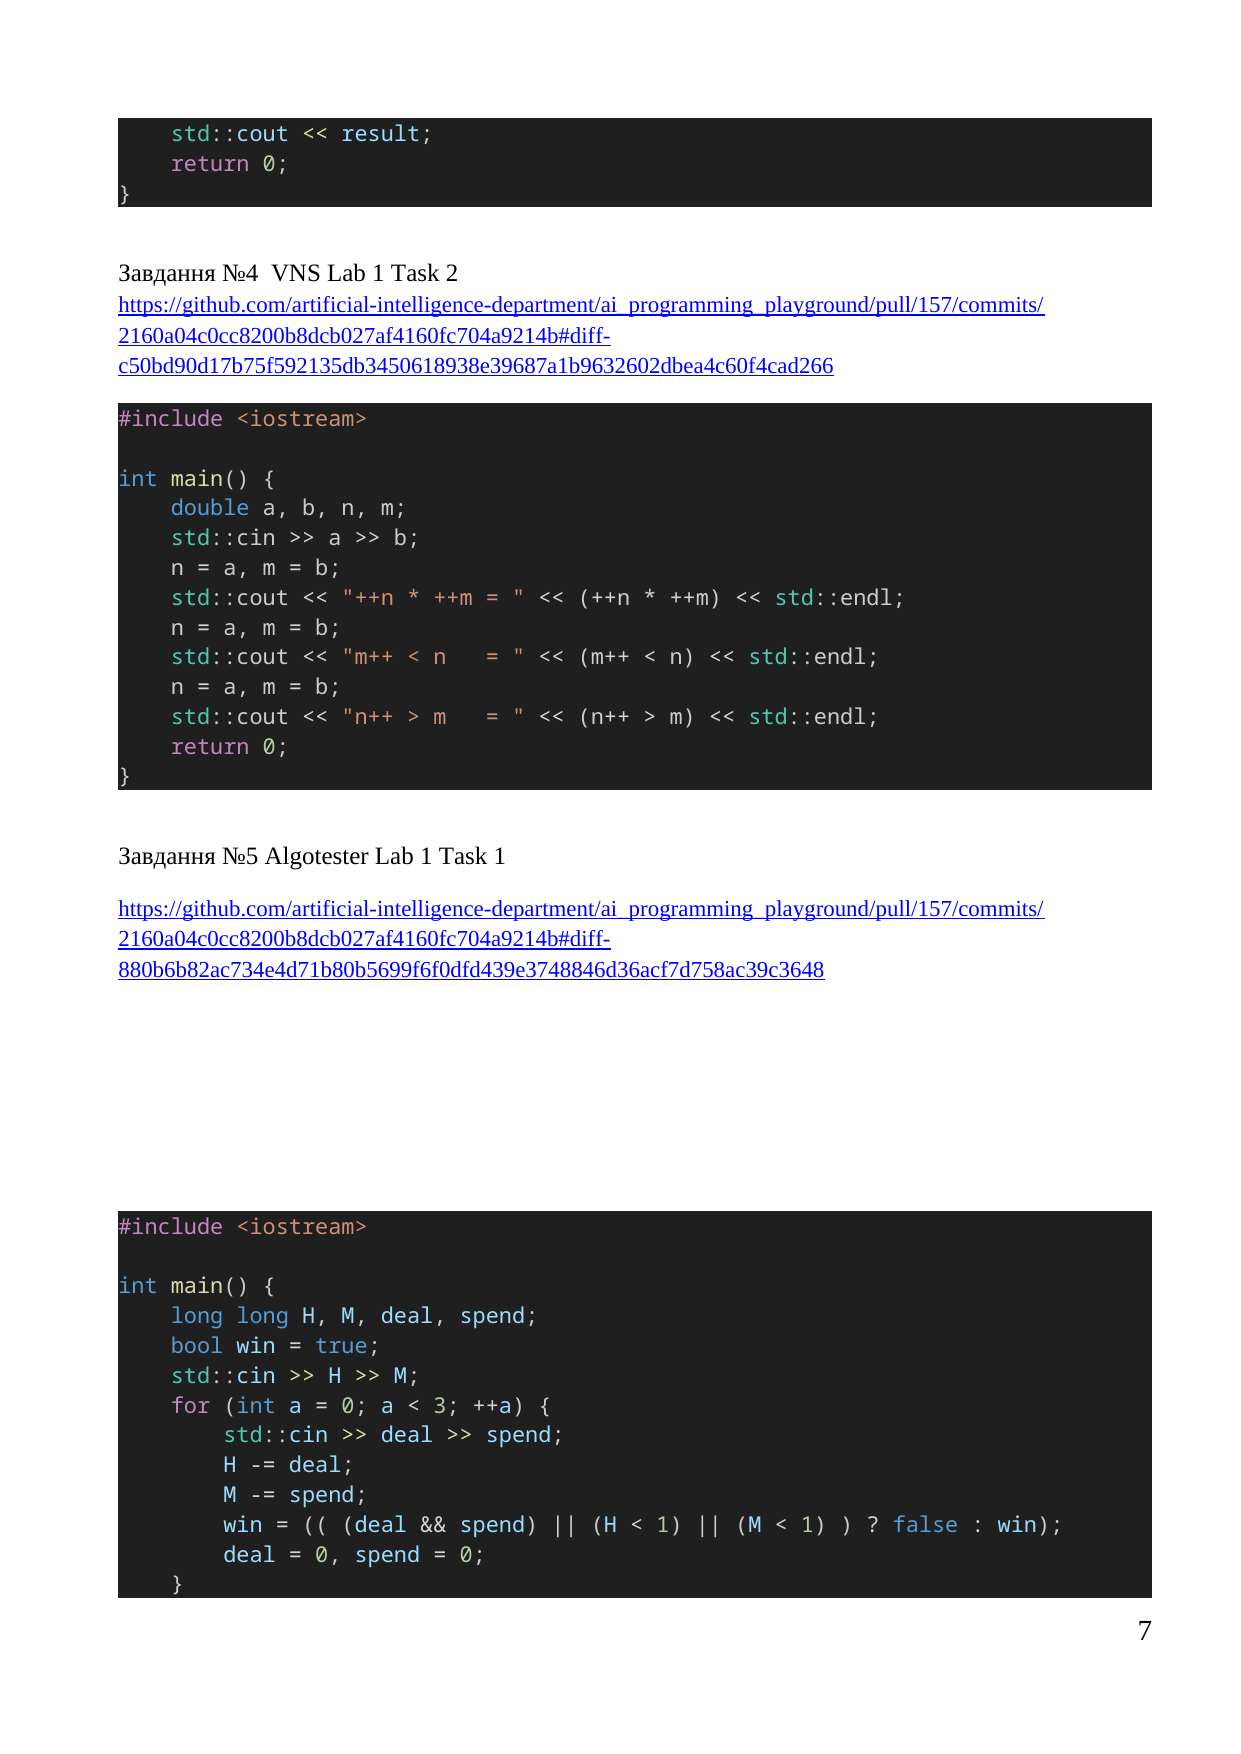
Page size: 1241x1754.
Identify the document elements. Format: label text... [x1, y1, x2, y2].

text std::cin >> H >> M; [118, 1360, 1152, 1389]
text std::cout << result; [118, 118, 1152, 148]
text int main() { [118, 463, 1152, 492]
text https://github.com/artificial-intelligence-department/ai_programming_playground/pull/157/commits/2160a04c0cc8200b8dcb027af4160fc704a9214b#diff-c50bd90d17b75f592135db3450618938e39687a1b9632602dbea4c60f4cad266 [118, 292, 1152, 378]
text n = a, m = b; [118, 612, 1152, 641]
text https://github.com/artificial-intelligence-department/ai_programming_playground/pull/157/commits/2160a04c0cc8200b8dcb027af4160fc704a9214b#diff-880b6b82ac734e4d71b80b5699f6f0dfd439e3748846d36acf7d758ac39c3648 [118, 895, 1152, 982]
text n = a, m = b; [118, 671, 1152, 701]
text std::cout << "n++ > m = " << (n++ > m) << std::endl; [118, 701, 1152, 731]
text std::cin >> deal >> spend; [118, 1419, 1152, 1449]
text std::cout << "m++ < n = " << (m++ < n) << std::endl; [118, 641, 1152, 671]
text H -= deal; [118, 1449, 1152, 1479]
text } [118, 1568, 1152, 1598]
text #include <iostream> [118, 1211, 1152, 1241]
text } [118, 761, 1152, 790]
text return 0; [118, 148, 1152, 178]
text n = a, m = b; [118, 552, 1152, 582]
text return 0; [118, 731, 1152, 761]
text double a, b, n, m; [118, 492, 1152, 522]
text } [118, 178, 1152, 207]
text bool win = true; [118, 1330, 1152, 1360]
text long long H, M, deal, spend; [118, 1300, 1152, 1330]
text for (int a = 0; a < 3; ++a) { [118, 1389, 1152, 1419]
text Завдання №4 VNS Lab 1 Task 2 [118, 258, 1152, 287]
text std::cin >> a >> b; [118, 522, 1152, 552]
text #include <iostream> [118, 403, 1152, 433]
text int main() { [118, 1270, 1152, 1300]
text Завдання №5 Algotester Lab 1 Task 1 [118, 841, 1152, 870]
text deal = 0, spend = 0; [118, 1538, 1152, 1568]
text win = (( (deal && spend) || (H < 1) || (M < 1) ) ? false : win); [118, 1509, 1152, 1538]
text M -= spend; [118, 1479, 1152, 1509]
text std::cout << "++n * ++m = " << (++n * ++m) << std::endl; [118, 582, 1152, 612]
